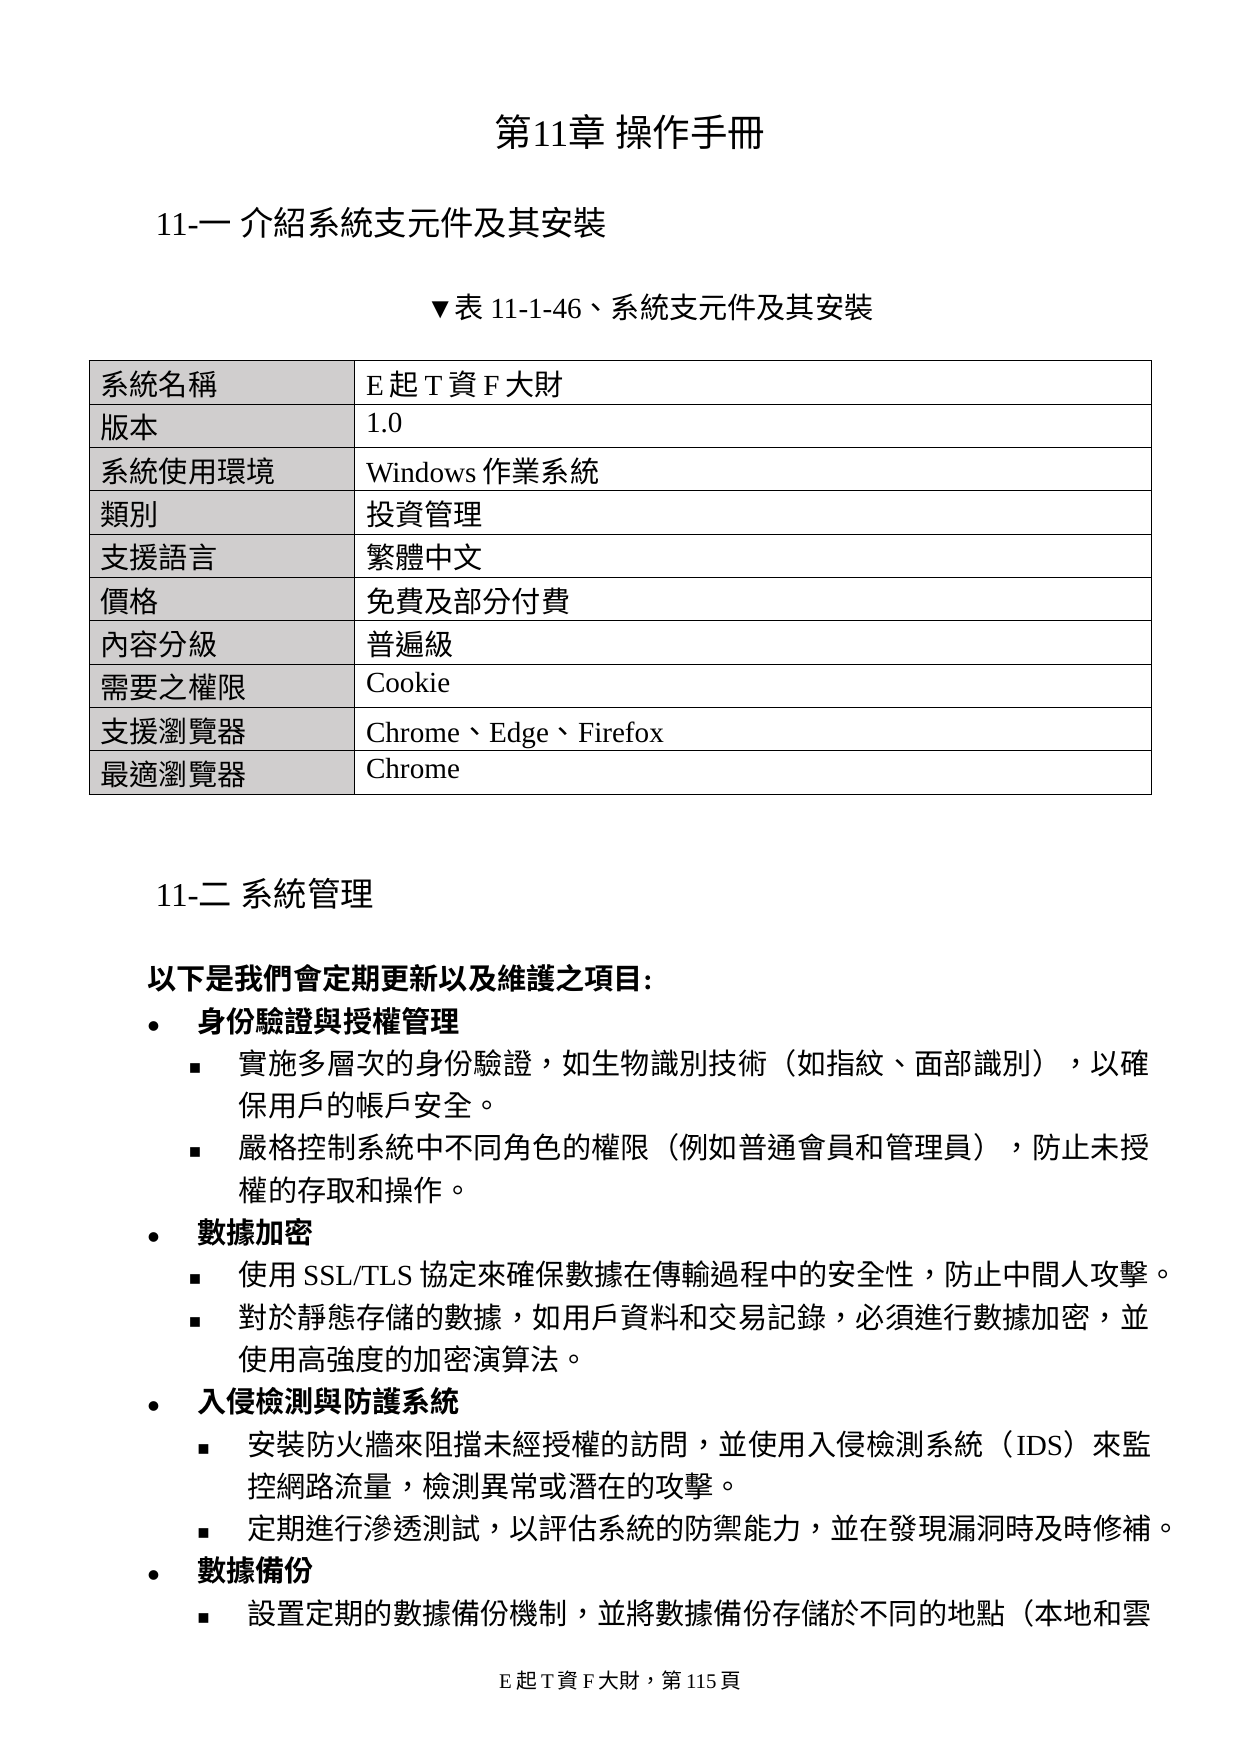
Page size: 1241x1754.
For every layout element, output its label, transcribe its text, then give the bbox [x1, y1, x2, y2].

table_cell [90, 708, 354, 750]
subtitle 介紹系統支元件及其安裝 [89, 197, 1152, 245]
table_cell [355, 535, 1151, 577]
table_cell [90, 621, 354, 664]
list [197, 1590, 1152, 1633]
list 數據加密 [147, 1210, 1152, 1252]
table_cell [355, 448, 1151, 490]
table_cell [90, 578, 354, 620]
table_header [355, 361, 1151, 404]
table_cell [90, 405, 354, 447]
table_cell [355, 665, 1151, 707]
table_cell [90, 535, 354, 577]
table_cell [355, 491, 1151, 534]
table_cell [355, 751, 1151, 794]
list 入侵檢測與防護系統 [147, 1379, 1152, 1421]
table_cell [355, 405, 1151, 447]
list 使用SSL/TLS協定來確保數據在傳輸過程中的安全性，防止中間人攻擊。 [189, 1252, 1152, 1294]
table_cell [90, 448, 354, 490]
list 安裝防火牆來阻擋未經授權的訪問，並使用入侵檢測系統（IDS）來監控網路流量，檢測異常或潛在的攻擊。 [197, 1421, 1152, 1506]
list 定期進行滲透測試，以評估系統的防禦能力，並在發現漏洞時及時修補。 [197, 1506, 1152, 1548]
list 嚴格控制系統中不同角色的權限（例如普通會員和管理員），防止未授權的存取和操作。 [189, 1125, 1152, 1210]
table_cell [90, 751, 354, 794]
list 實施多層次的身份驗證，如生物識別技術（如指紋、面部識別），以確保用戶的帳戶安全。 [189, 1041, 1152, 1125]
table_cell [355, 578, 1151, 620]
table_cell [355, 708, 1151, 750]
text 以下是我們會定期更新以及維護之項目: [89, 956, 1152, 998]
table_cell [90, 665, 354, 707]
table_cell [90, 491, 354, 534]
list 對於靜態存儲的數據，如用戶資料和交易記錄，必須進行數據加密，並使用高強度的加密演算法。 [189, 1294, 1152, 1379]
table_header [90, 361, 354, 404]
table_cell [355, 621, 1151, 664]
subtitle 操作手冊 [89, 103, 1152, 157]
subtitle 系統管理 [89, 868, 1152, 916]
list 身份驗證與授權管理 [147, 998, 1152, 1041]
list 數據備份 [147, 1548, 1152, 1590]
